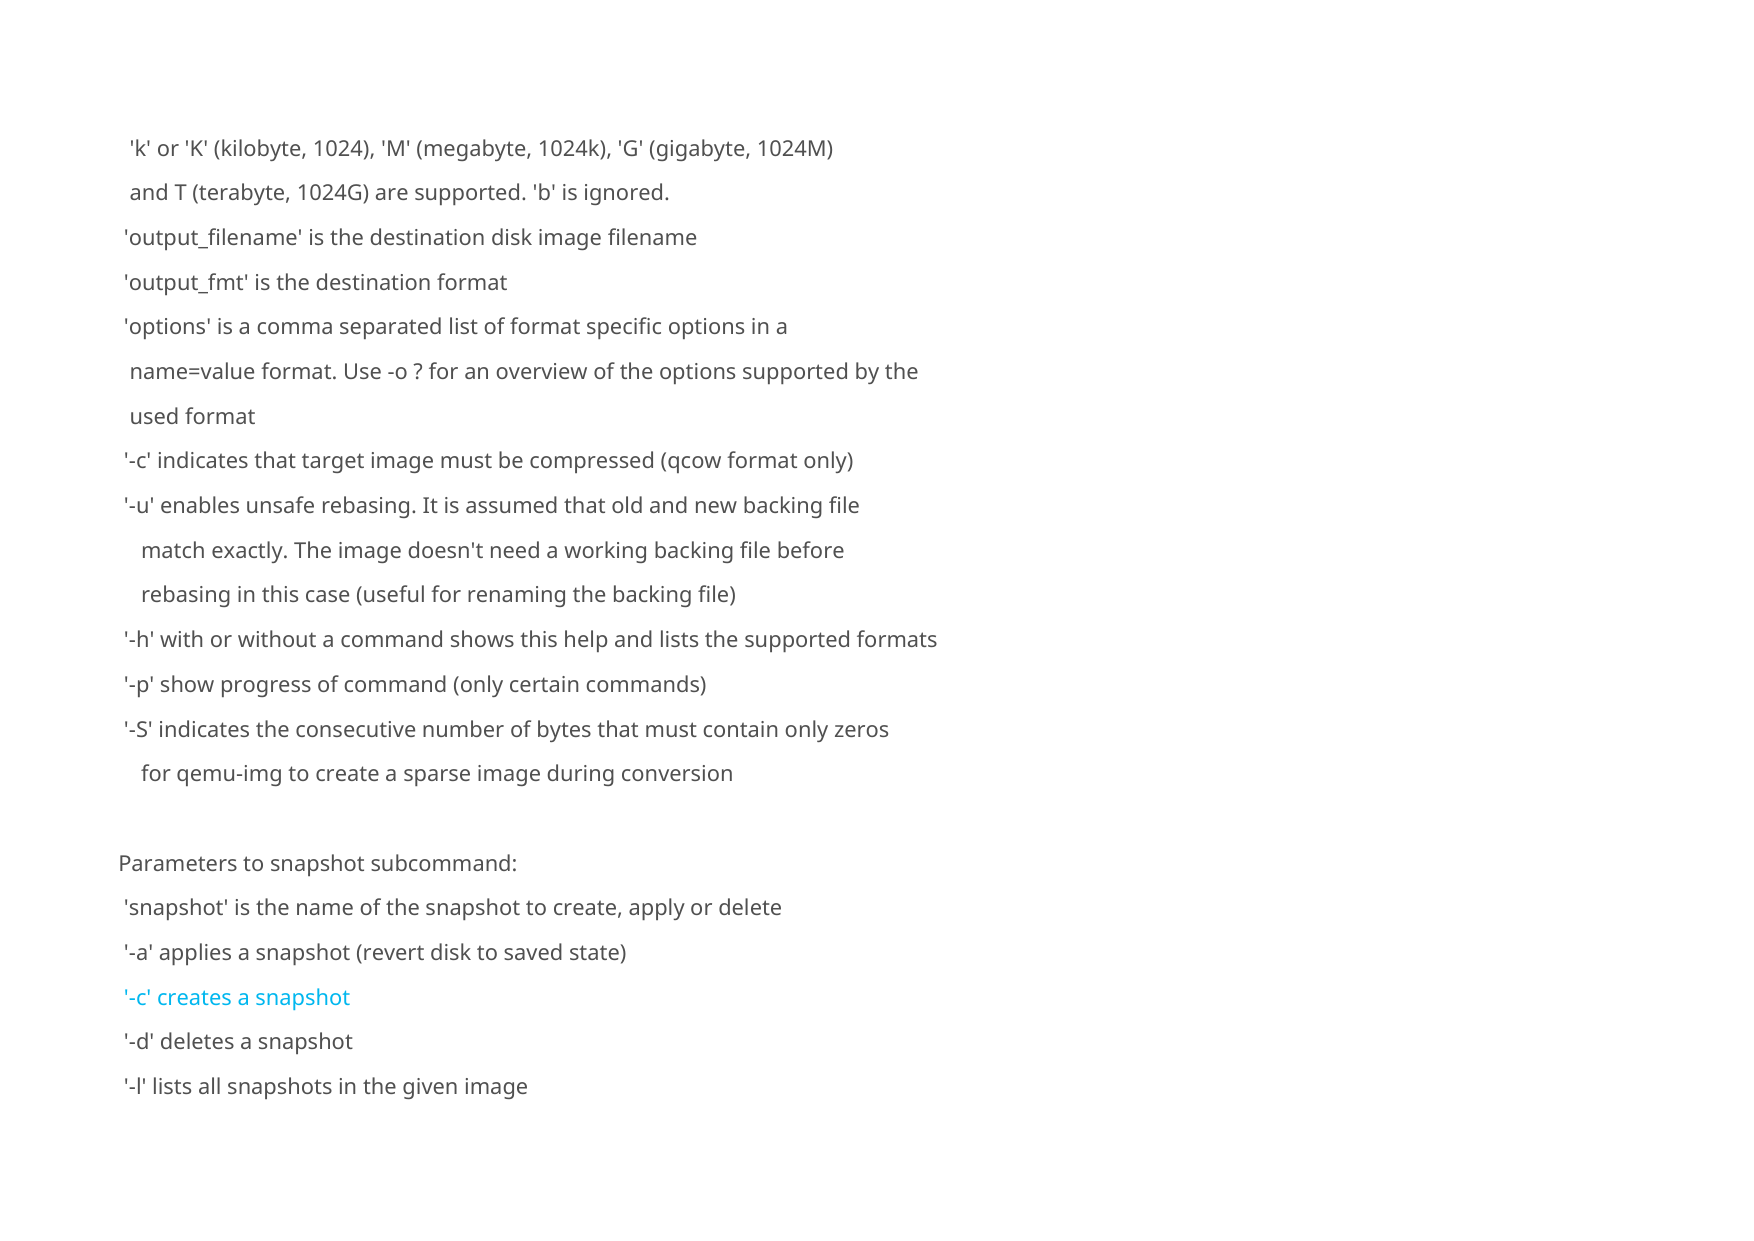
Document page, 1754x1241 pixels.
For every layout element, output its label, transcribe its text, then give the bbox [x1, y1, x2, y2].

text used format [118, 401, 1636, 431]
text match exactly. The image doesn't need a working backing file before [118, 535, 1636, 564]
text 'output_fmt' is the destination format [118, 267, 1636, 296]
text for qemu-img to create a sparse image during conversion [118, 758, 1636, 788]
text '-l' lists all snapshots in the given image [118, 1071, 1636, 1101]
text Parameters to snapshot subcommand: [118, 848, 1636, 877]
text '-c' indicates that target image must be compressed (qcow format only) [118, 445, 1636, 475]
text 'snapshot' is the name of the snapshot to create, apply or delete [118, 892, 1636, 922]
text and T (terabyte, 1024G) are supported. 'b' is ignored. [118, 177, 1636, 207]
text 'k' or 'K' (kilobyte, 1024), 'M' (megabyte, 1024k), 'G' (gigabyte, 1024M) [118, 133, 1636, 162]
text '-u' enables unsafe rebasing. It is assumed that old and new backing file [118, 490, 1636, 520]
text 'options' is a comma separated list of format specific options in a [118, 311, 1636, 341]
text name=value format. Use -o ? for an overview of the options supported by the [118, 356, 1636, 386]
text '-c' creates a snapshot [118, 982, 1636, 1011]
text '-d' deletes a snapshot [118, 1026, 1636, 1056]
text rebasing in this case (useful for renaming the backing file) [118, 579, 1636, 609]
text '-S' indicates the consecutive number of bytes that must contain only zeros [118, 713, 1636, 743]
text 'output_filename' is the destination disk image filename [118, 222, 1636, 252]
text '-h' with or without a command shows this help and lists the supported formats [118, 624, 1636, 654]
text '-p' show progress of command (only certain commands) [118, 669, 1636, 699]
text '-a' applies a snapshot (revert disk to saved state) [118, 937, 1636, 967]
